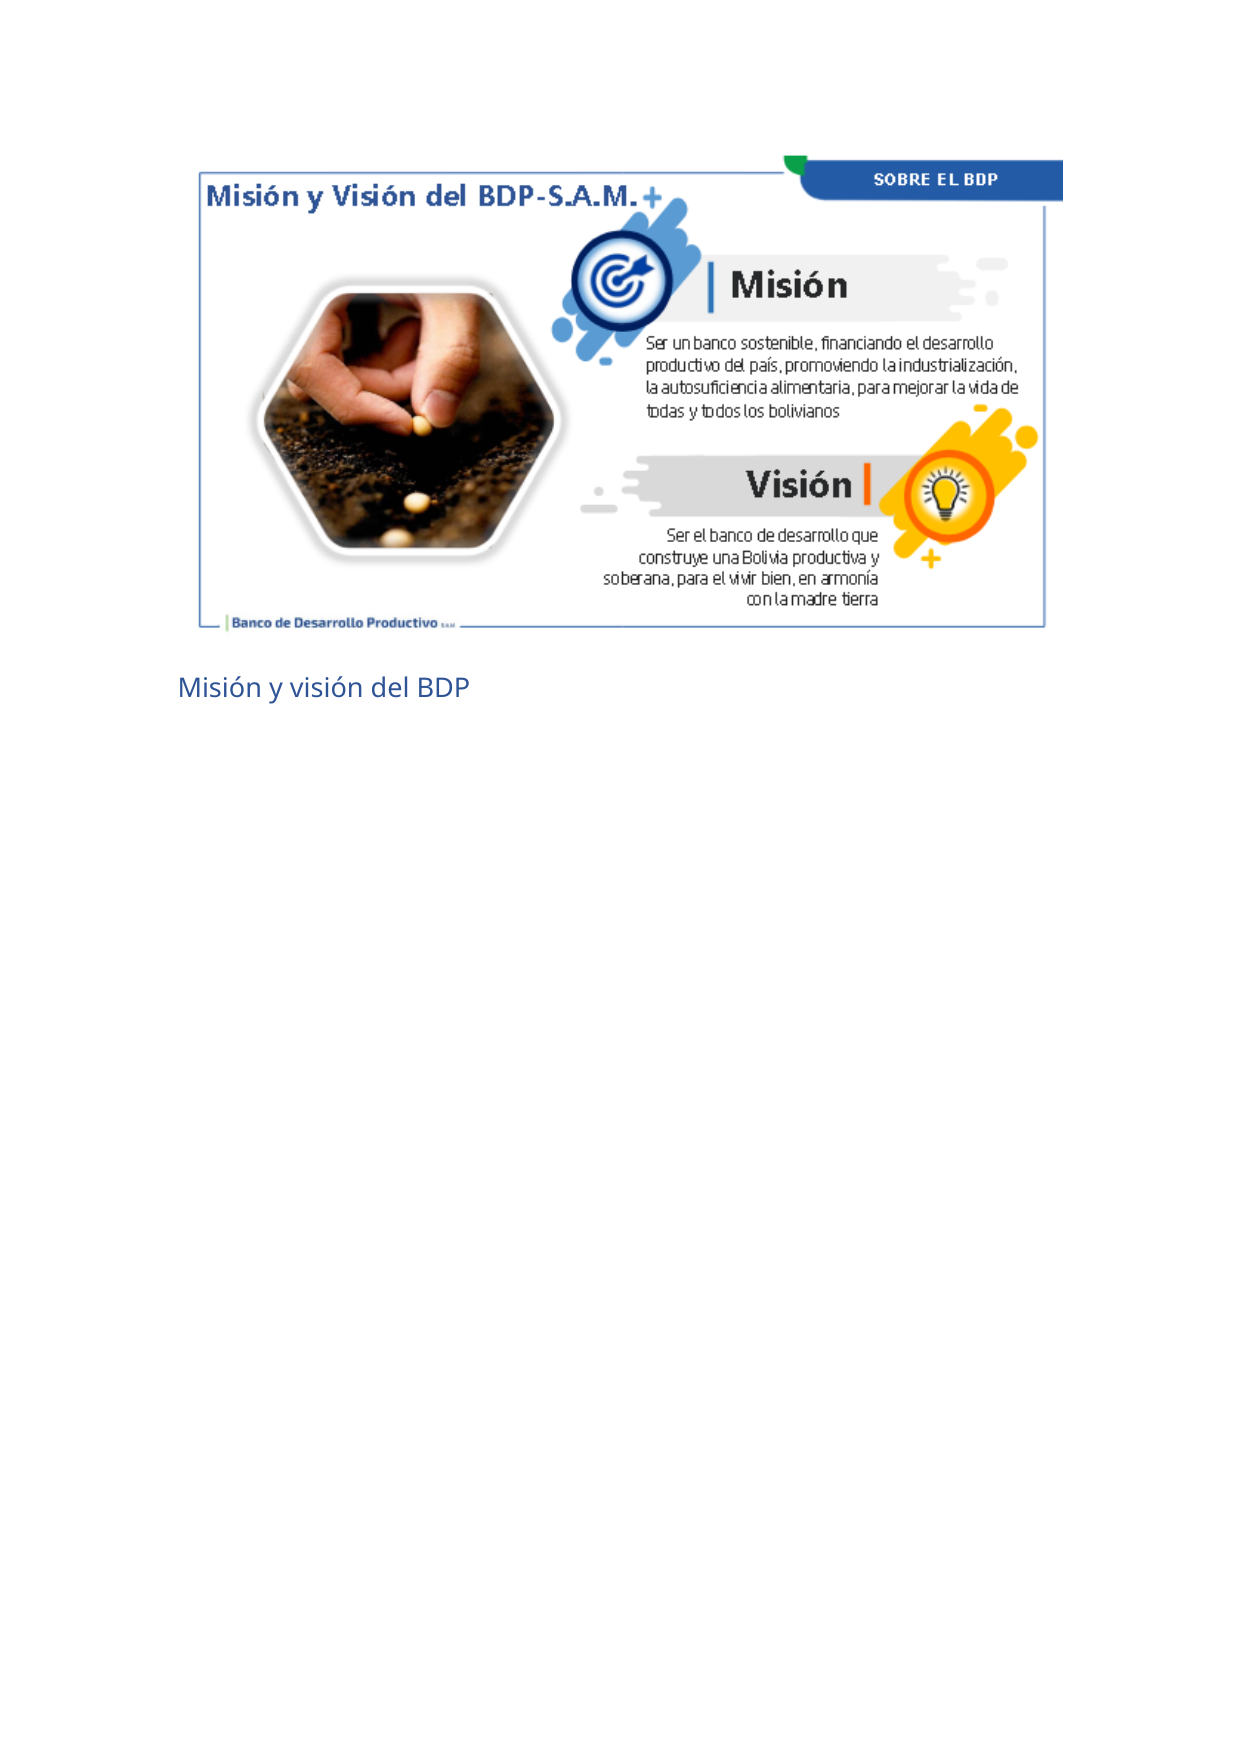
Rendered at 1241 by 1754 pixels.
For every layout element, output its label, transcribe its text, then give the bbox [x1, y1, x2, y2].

picture [177, 147, 1063, 650]
subtitle Misión y visión del BDP [177, 669, 1063, 706]
